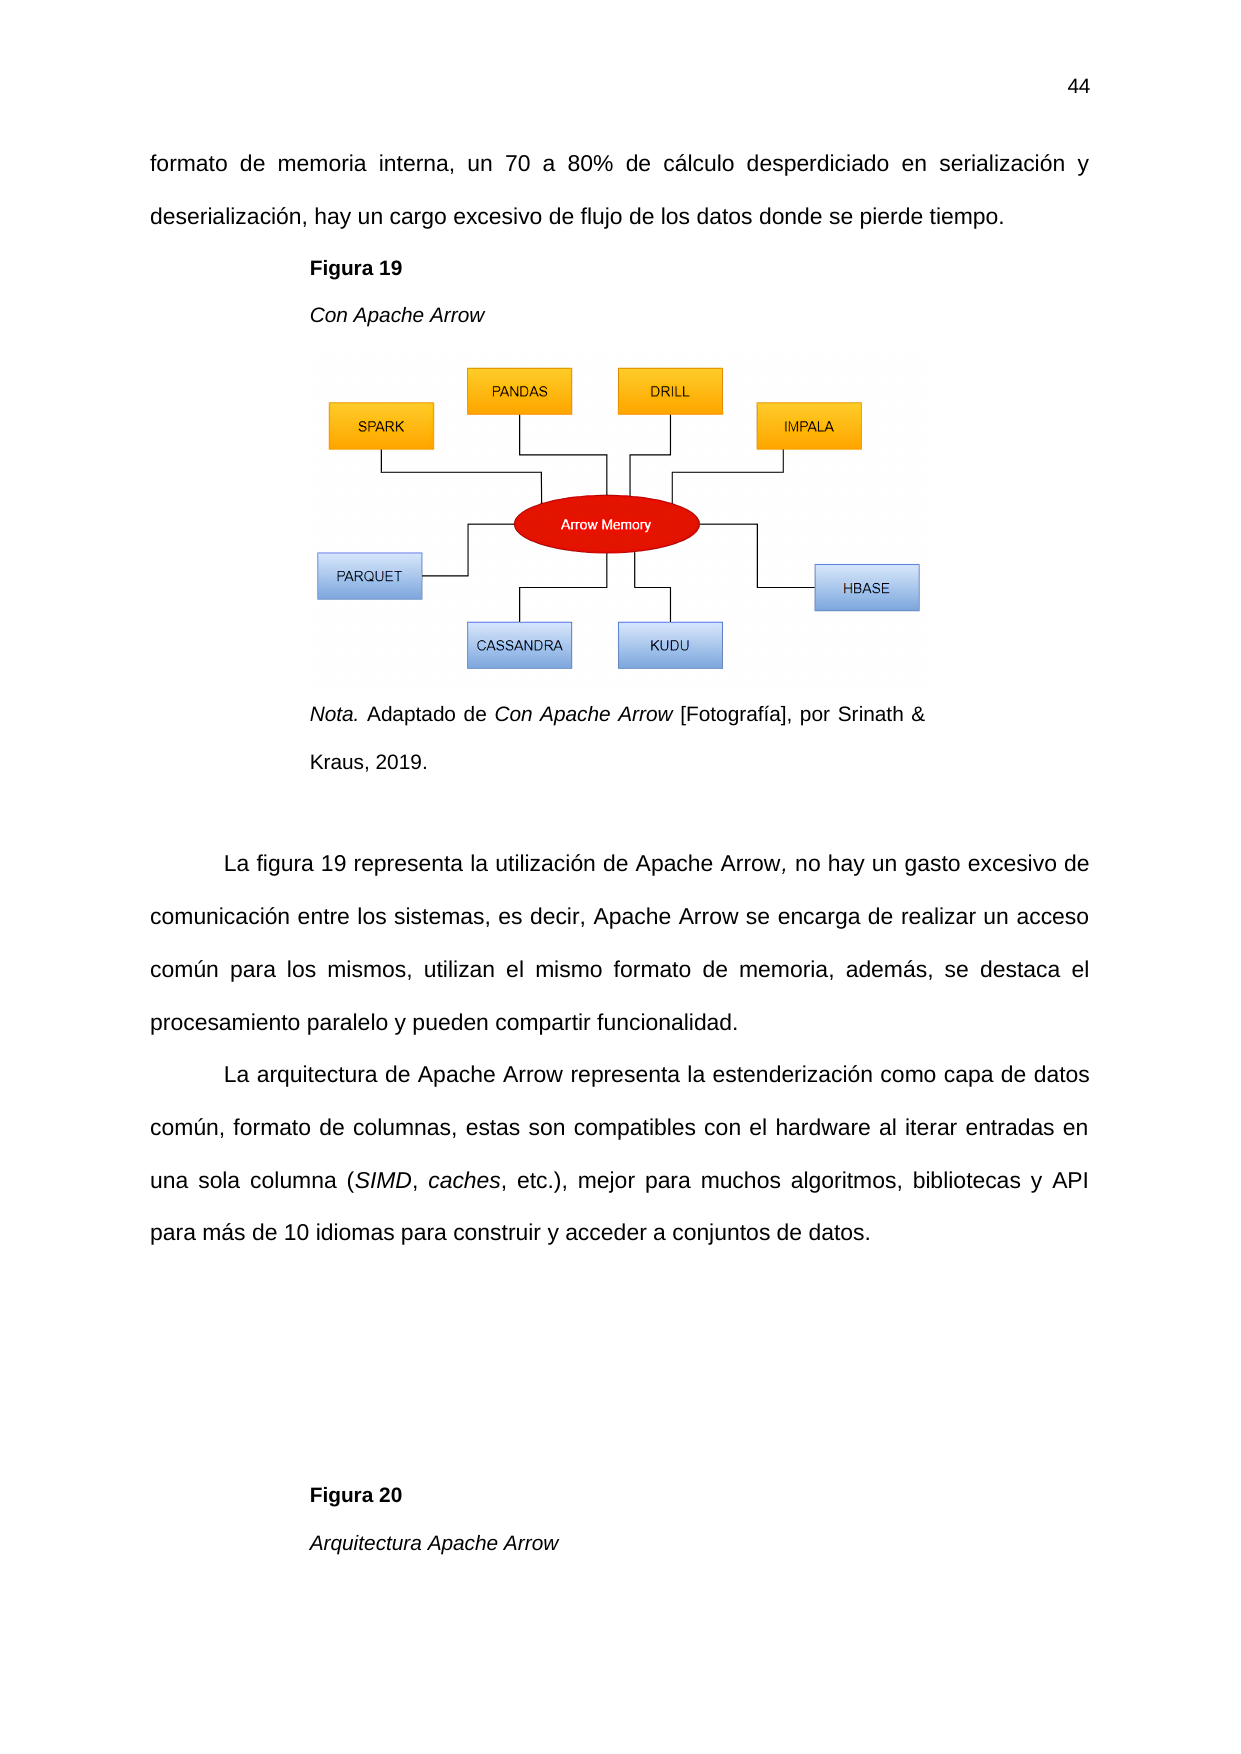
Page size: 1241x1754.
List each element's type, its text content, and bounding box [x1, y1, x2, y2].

text Arquitectura Apache Arrow [309, 1531, 1090, 1555]
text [150, 150, 1090, 229]
text Nota. Adaptado de Con Apache Arrow [Fotografía], por Srinath & Kraus, 2019. [309, 702, 925, 774]
text La figura 19 representa la utilización de Apache Arrow, no hay un gasto excesivo de comunicación entre los sistemas, es decir, Apache Arrow se encarga de realizar un acceso común para los mismos, utilizan el mismo formato de memoria, además, se destaca el procesamiento paralelo y pueden compartir funcionalidad. [150, 850, 1090, 1035]
text Con Apache Arrow [309, 303, 1090, 327]
text La arquitectura de Apache Arrow representa la estenderización como capa de datos común, formato de columnas, estas son compatibles con el hardware al iterar entradas en una sola columna (SIMD, caches, etc.), mejor para muchos algoritmos, bibliotecas y API para más de 10 idiomas para construir y acceder a conjuntos de datos. [150, 1061, 1090, 1246]
text Figura 19 [309, 255, 1090, 279]
text Figura 20 [309, 1483, 1090, 1507]
picture [311, 351, 929, 690]
